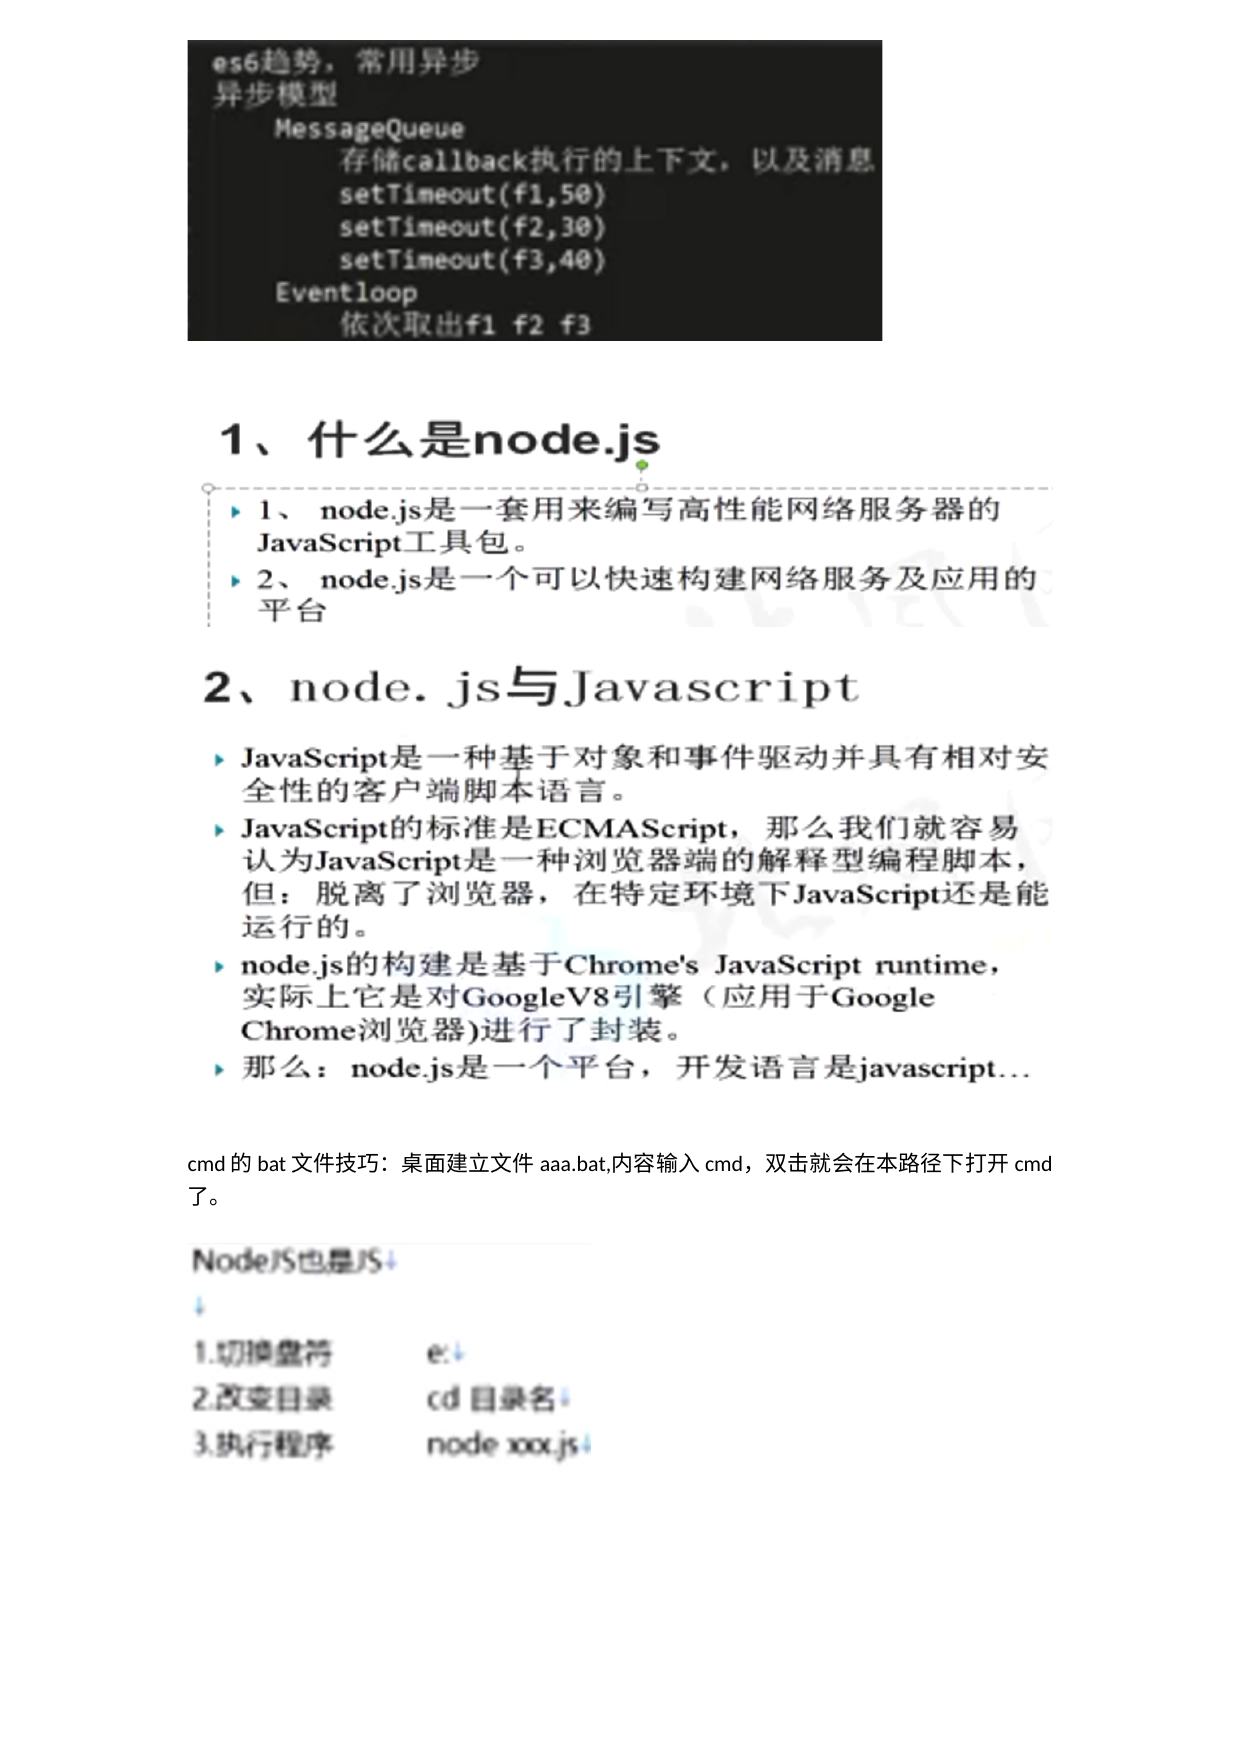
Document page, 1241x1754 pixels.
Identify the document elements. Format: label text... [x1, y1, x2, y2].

picture [187, 1243, 591, 1473]
text cmd的bat文件技巧：桌面建立文件aaa.bat,内容输入cmd，双击就会在本路径下打开cmd了。 [187, 1146, 1053, 1211]
picture [187, 40, 883, 341]
picture [187, 398, 1053, 627]
picture [187, 658, 1053, 1086]
